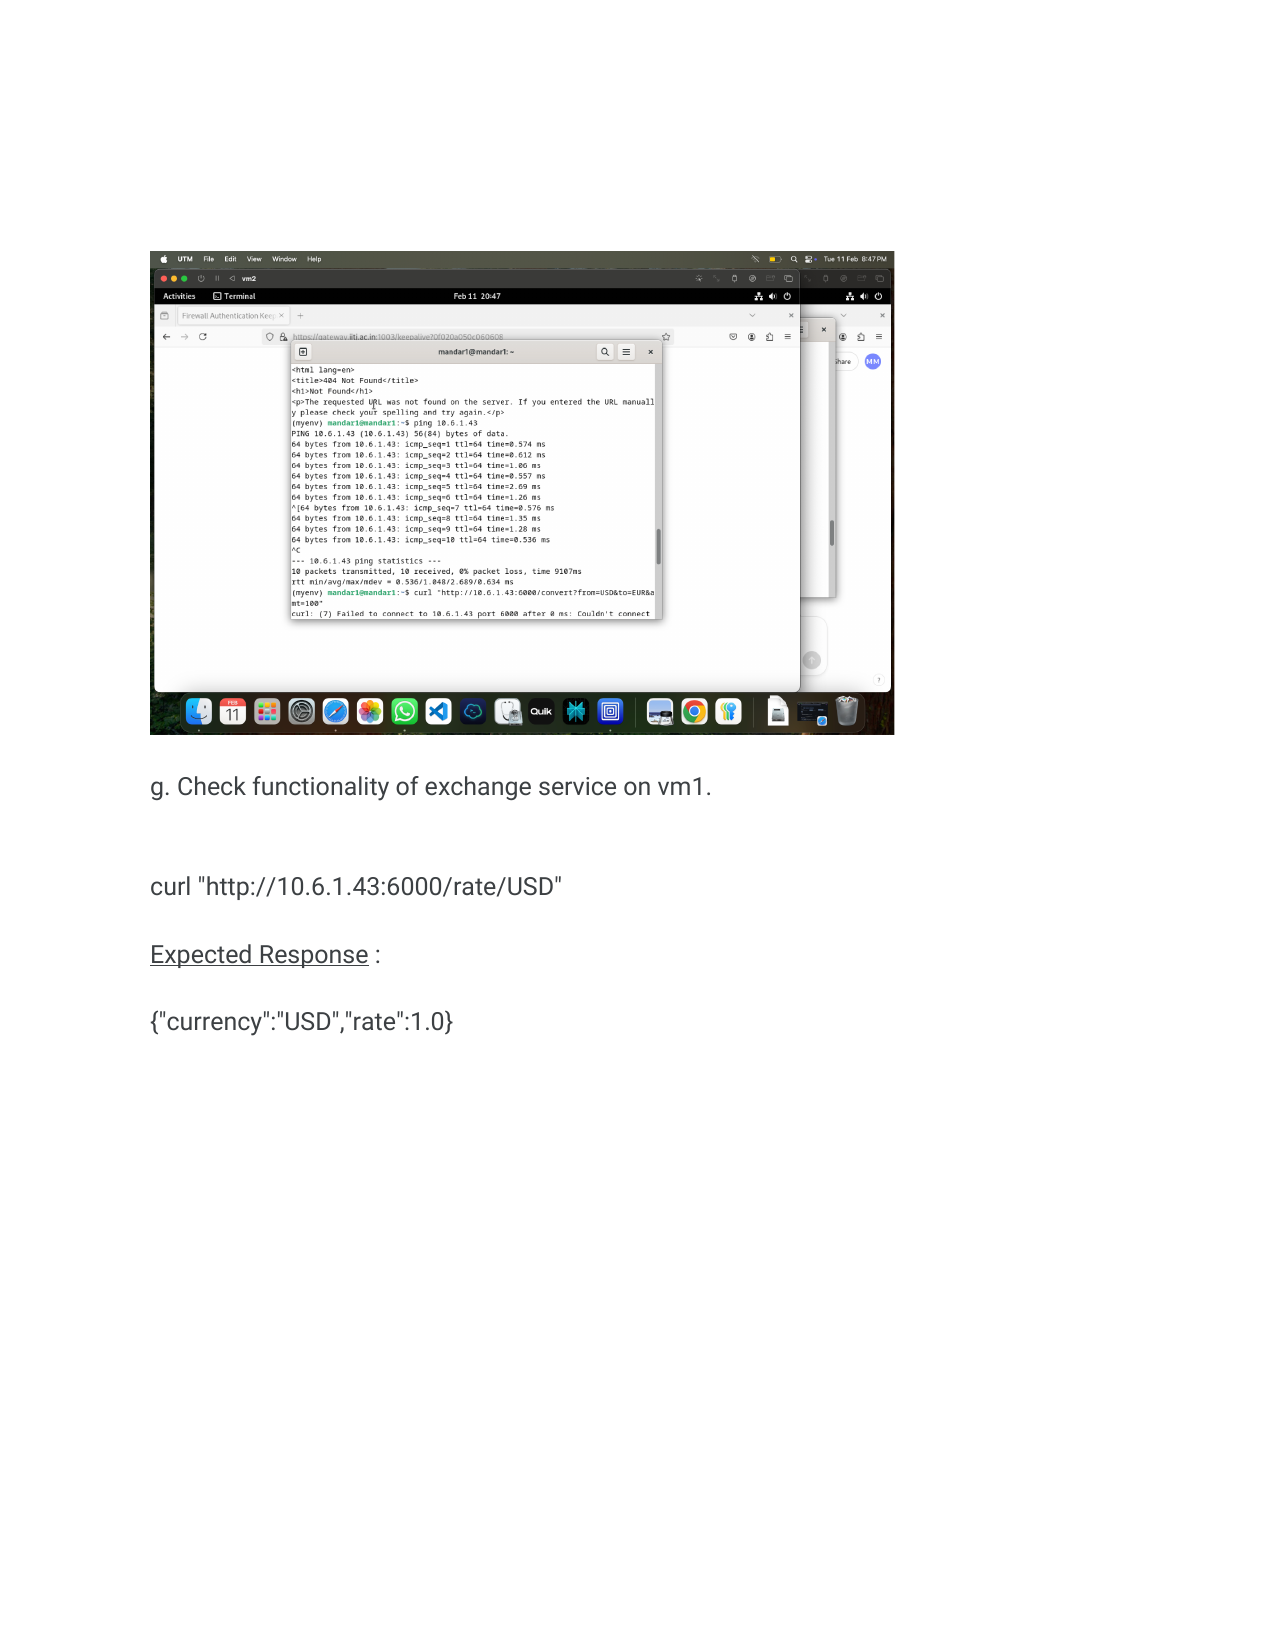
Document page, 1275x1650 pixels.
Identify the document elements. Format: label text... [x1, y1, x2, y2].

text Expected Response : [150, 940, 1125, 969]
text {"currency":"USD","rate":1.0} [150, 1007, 1125, 1036]
text curl "http://10.6.1.43:6000/rate/USD" [150, 873, 1125, 902]
text g. Check functionality of exchange service on vm1. [150, 772, 1125, 801]
picture [150, 251, 895, 735]
